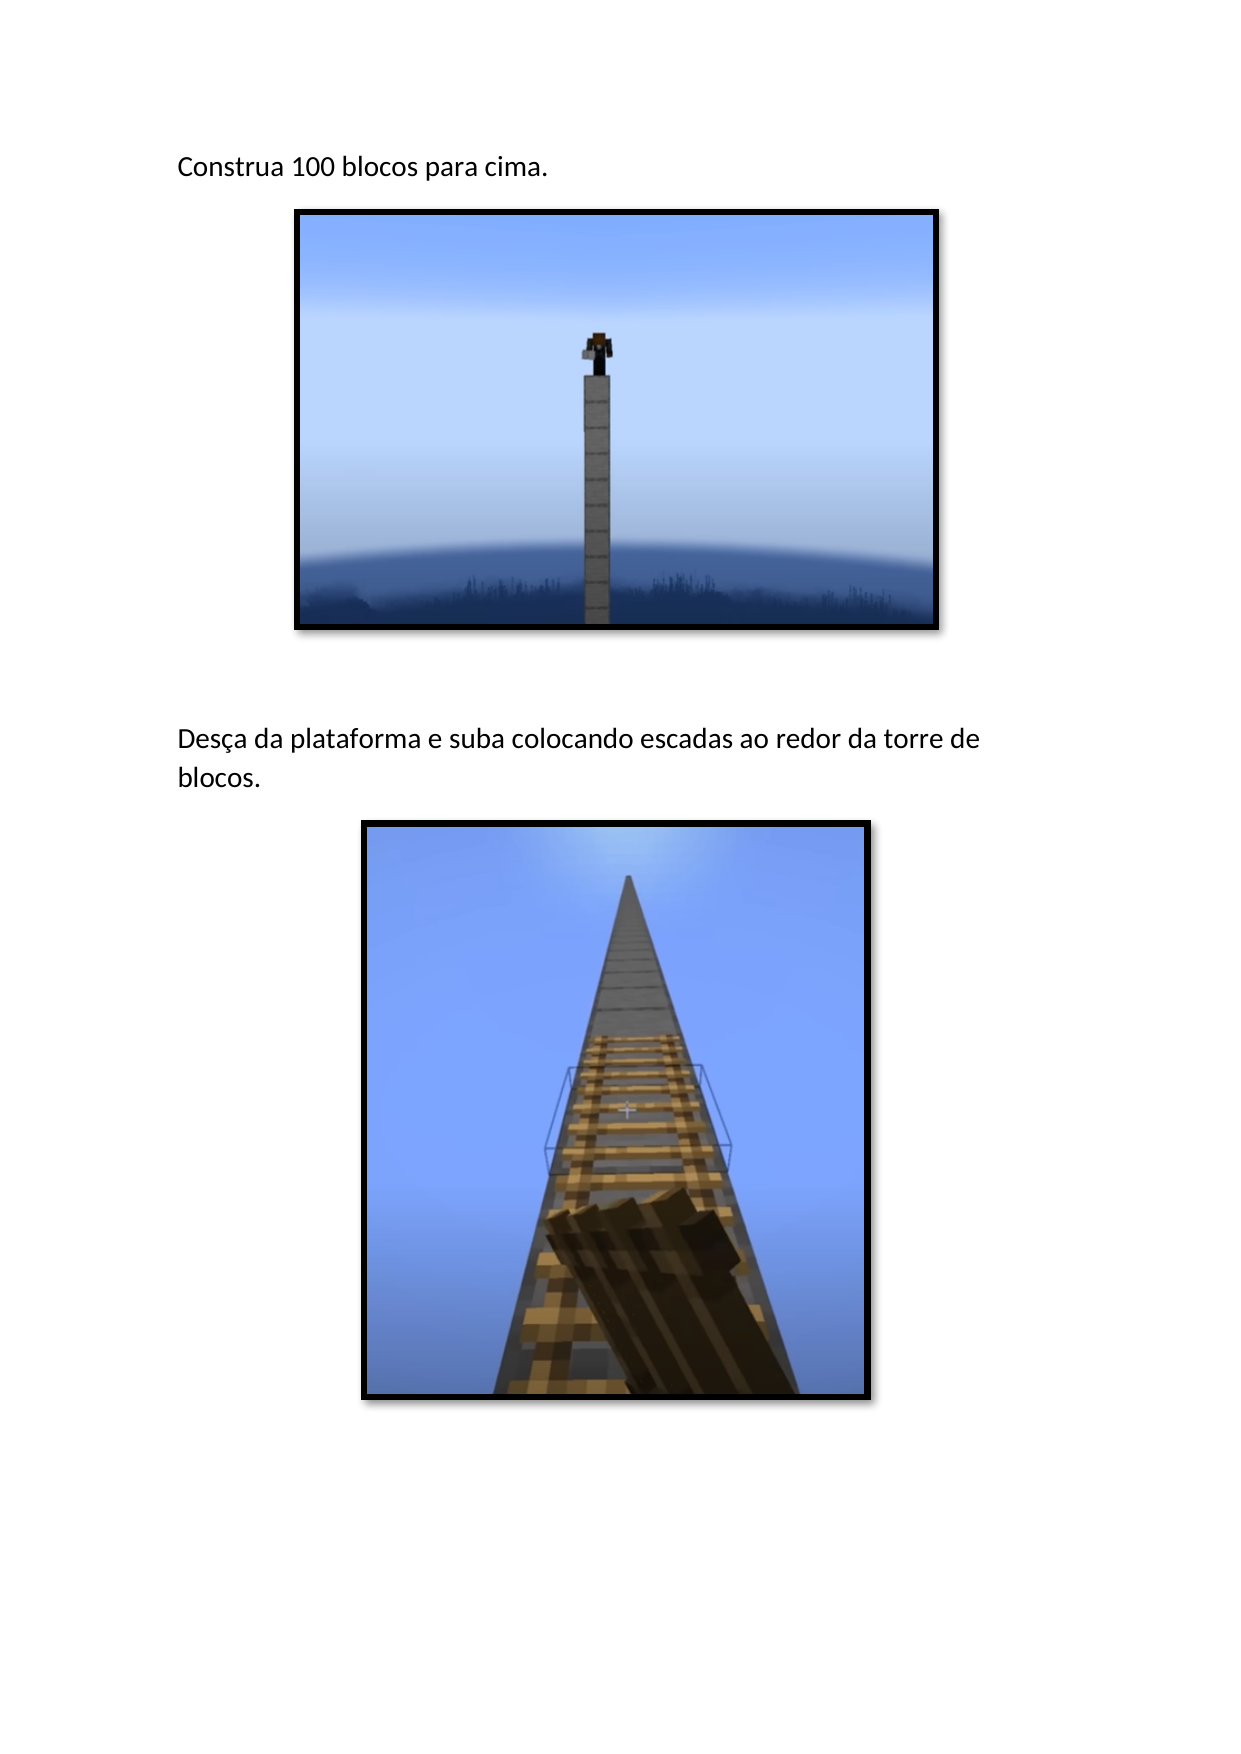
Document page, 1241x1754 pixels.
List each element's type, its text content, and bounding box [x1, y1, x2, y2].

picture [300, 215, 933, 624]
text Construa 100 blocos para cima. [177, 148, 1063, 183]
text Desça da plataforma e suba colocando escadas ao redor da torre de blocos. [177, 721, 1063, 794]
picture [367, 827, 864, 1394]
